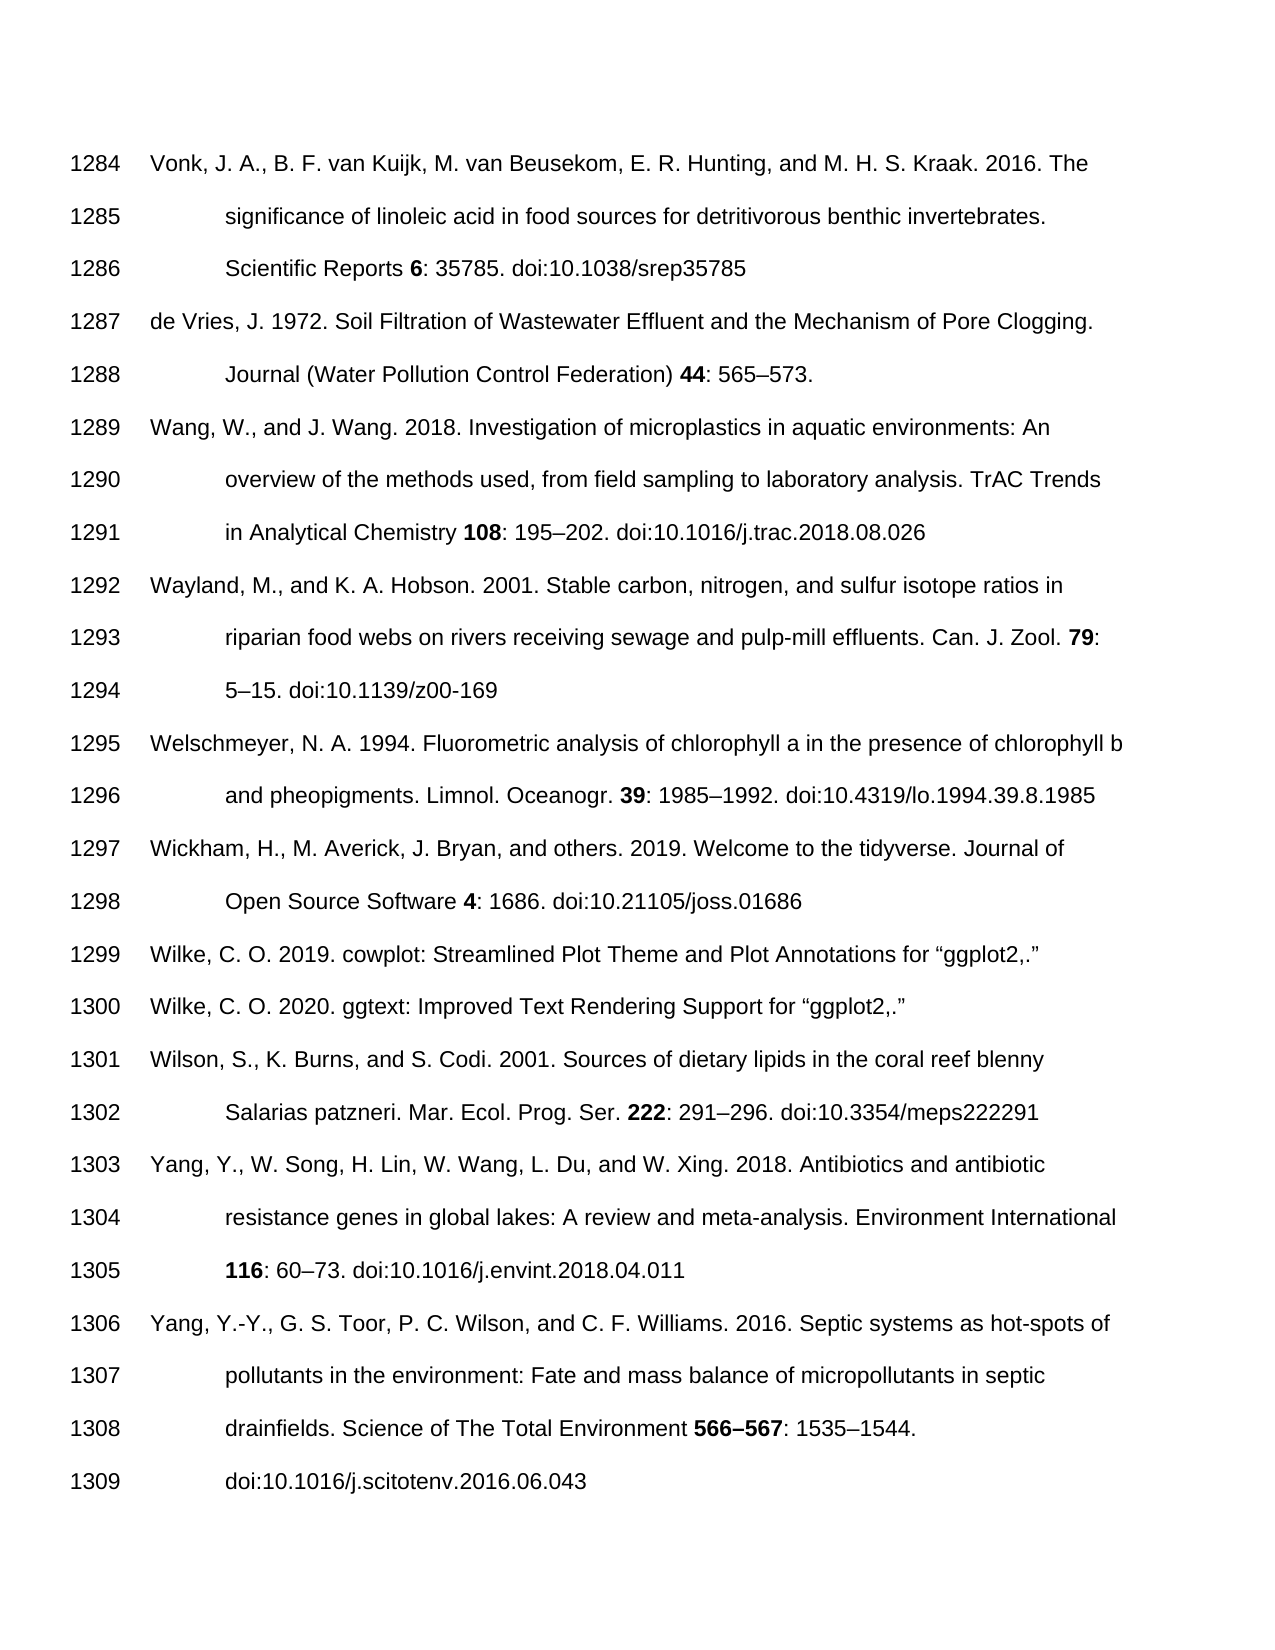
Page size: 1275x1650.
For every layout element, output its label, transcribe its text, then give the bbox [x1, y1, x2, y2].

text de Vries, J. 1972. Soil Filtration of Wastewater Effluent and the Mechanism of Pore Clogging. Journal (Water Pollution Control Federation) 44: 565–573. [150, 308, 1125, 387]
text Wilke, C. O. 2019. cowplot: Streamlined Plot Theme and Plot Annotations for “ggplot2,.” [150, 941, 1125, 967]
text Vonk, J. A., B. F. van Kuijk, M. van Beusekom, E. R. Hunting, and M. H. S. Kraak. 2016. The significance of linoleic acid in food sources for detritivorous benthic invertebrates. Scientific Reports 6: 35785. doi:10.1038/srep35785 [150, 150, 1125, 282]
text Wilson, S., K. Burns, and S. Codi. 2001. Sources of dietary lipids in the coral reef blenny Salarias patzneri. Mar. Ecol. Prog. Ser. 222: 291–296. doi:10.3354/meps222291 [150, 1046, 1125, 1125]
text Wang, W., and J. Wang. 2018. Investigation of microplastics in aquatic environments: An overview of the methods used, from field sampling to laboratory analysis. TrAC Trends in Analytical Chemistry 108: 195–202. doi:10.1016/j.trac.2018.08.026 [150, 413, 1125, 545]
text Welschmeyer, N. A. 1994. Fluorometric analysis of chlorophyll a in the presence of chlorophyll b and pheopigments. Limnol. Oceanogr. 39: 1985–1992. doi:10.4319/lo.1994.39.8.1985 [150, 730, 1125, 809]
text Wilke, C. O. 2020. ggtext: Improved Text Rendering Support for “ggplot2,.” [150, 993, 1125, 1020]
text Yang, Y., W. Song, H. Lin, W. Wang, L. Du, and W. Xing. 2018. Antibiotics and antibiotic resistance genes in global lakes: A review and meta-analysis. Environment International 116: 60–73. doi:10.1016/j.envint.2018.04.011 [150, 1151, 1125, 1283]
text Wayland, M., and K. A. Hobson. 2001. Stable carbon, nitrogen, and sulfur isotope ratios in riparian food webs on rivers receiving sewage and pulp-mill effluents. Can. J. Zool. 79: 5–15. doi:10.1139/z00-169 [150, 572, 1125, 703]
text Wickham, H., M. Averick, J. Bryan, and others. 2019. Welcome to the tidyverse. Journal of Open Source Software 4: 1686. doi:10.21105/joss.01686 [150, 835, 1125, 914]
text Yang, Y.-Y., G. S. Toor, P. C. Wilson, and C. F. Williams. 2016. Septic systems as hot-spots of pollutants in the environment: Fate and mass balance of micropollutants in septic drainfields. Science of The Total Environment 566–567: 1535–1544. doi:10.1016/j.scitotenv.2016.06.043 [150, 1309, 1125, 1494]
